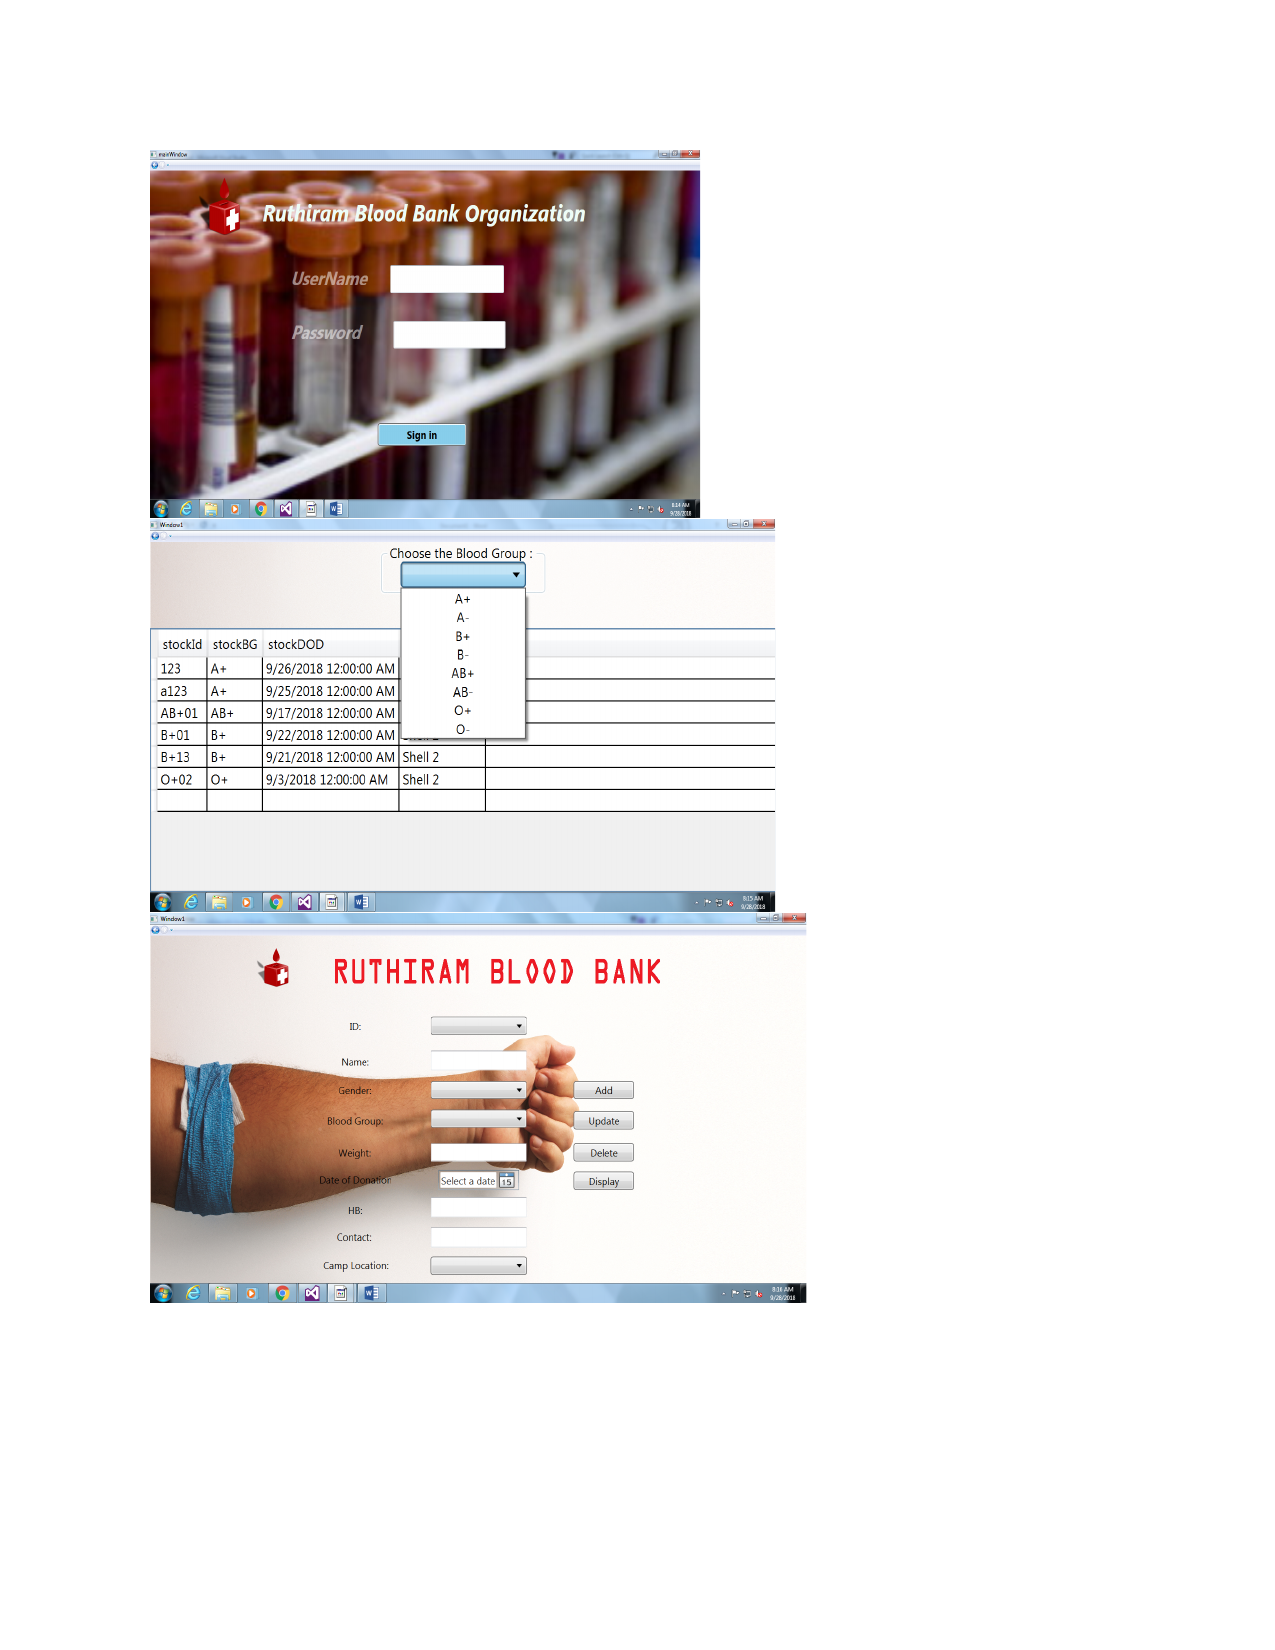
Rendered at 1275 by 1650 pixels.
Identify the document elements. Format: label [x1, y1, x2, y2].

picture [150, 913, 807, 1303]
picture [150, 150, 700, 518]
picture [150, 519, 775, 912]
